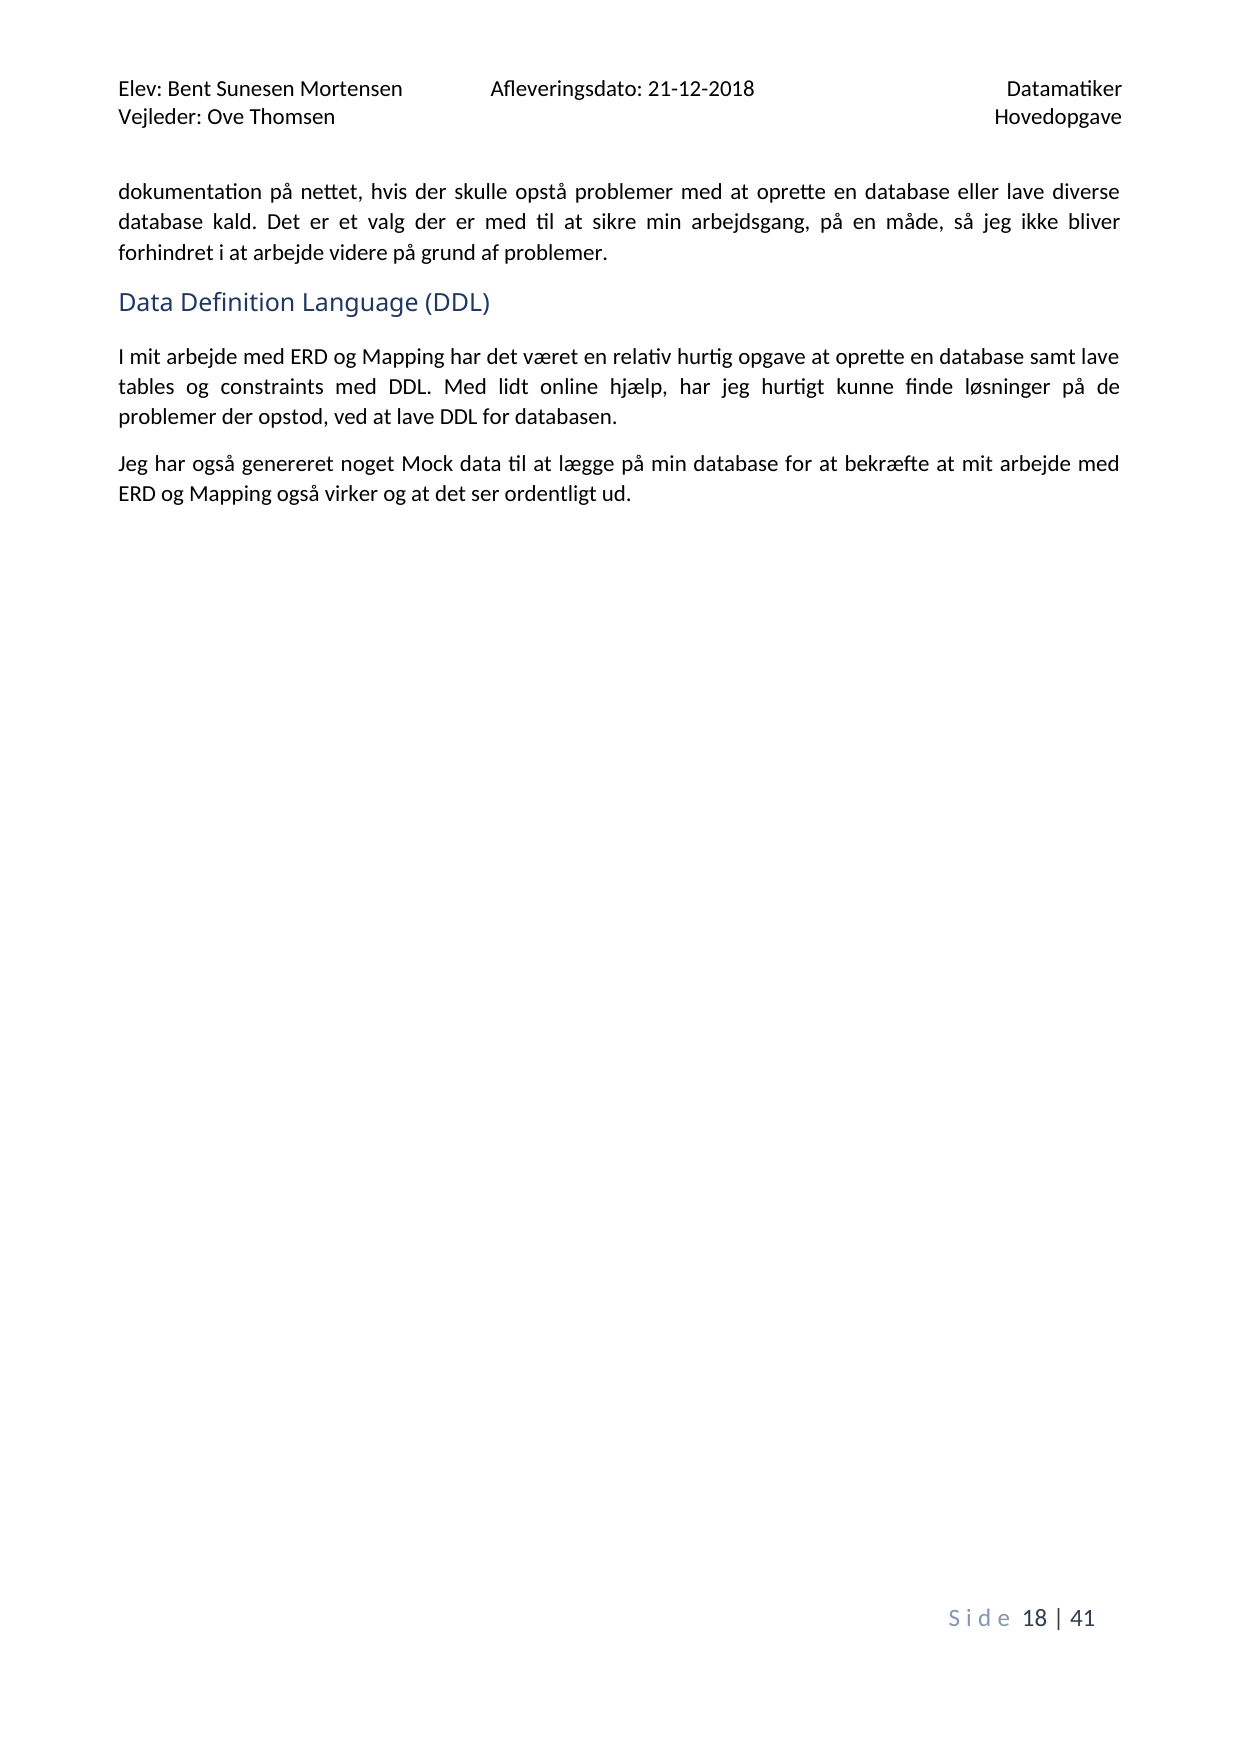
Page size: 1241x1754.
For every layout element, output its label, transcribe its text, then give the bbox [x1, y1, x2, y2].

text I mit arbejde med ERD og Mapping har det været en relativ hurtig opgave at oprette en database samt lave tables og constraints med DDL. Med lidt online hjælp, har jeg hurtigt kunne finde løsninger på de problemer der opstod, ved at lave DDL for databasen. [118, 342, 1122, 431]
subtitle Data Definition Language (DDL) [118, 284, 1122, 318]
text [118, 177, 1122, 266]
text Jeg har også genereret noget Mock data til at lægge på min database for at bekræfte at mit arbejde med ERD og Mapping også virker og at det ser ordentligt ud. [118, 449, 1122, 508]
